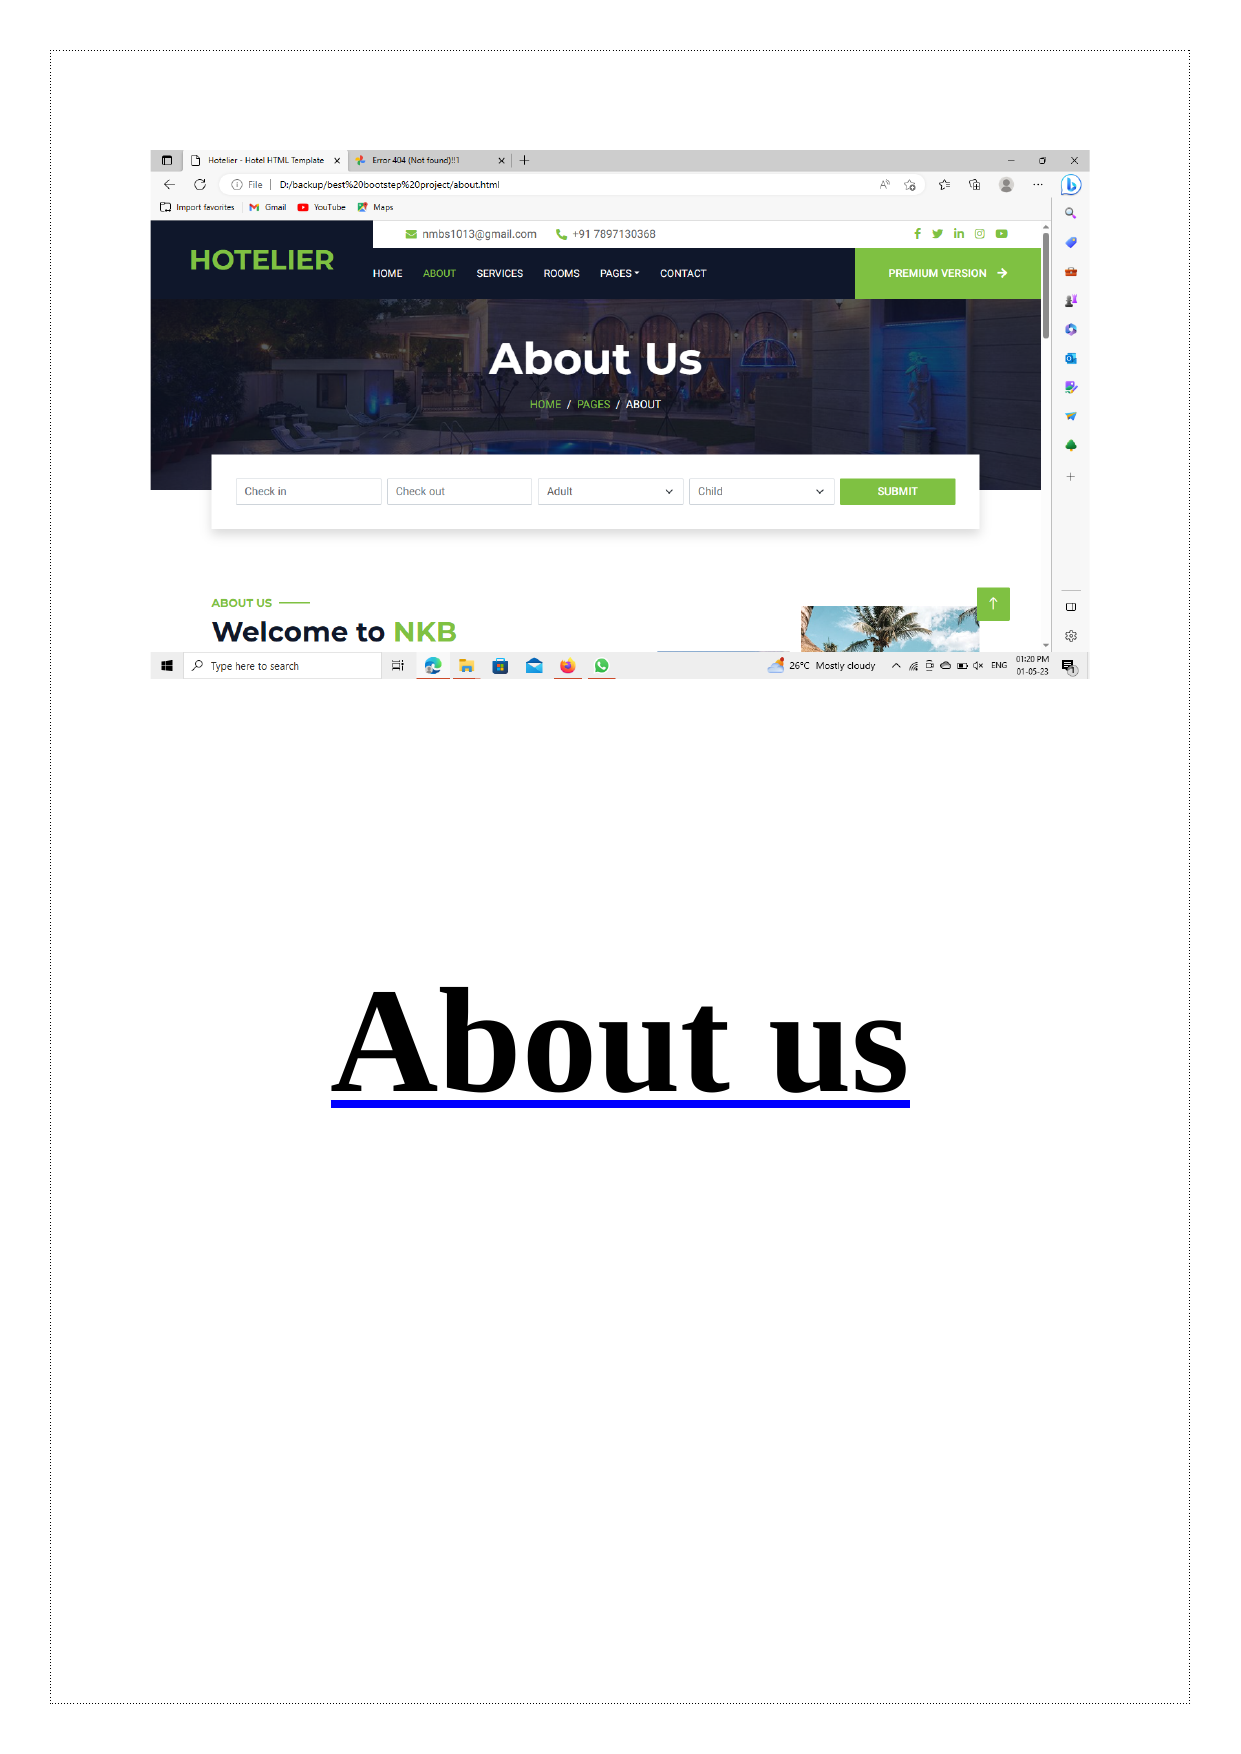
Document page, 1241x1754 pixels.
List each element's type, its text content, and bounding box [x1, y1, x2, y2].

picture [150, 150, 1090, 679]
text About us [75, 951, 1165, 1124]
